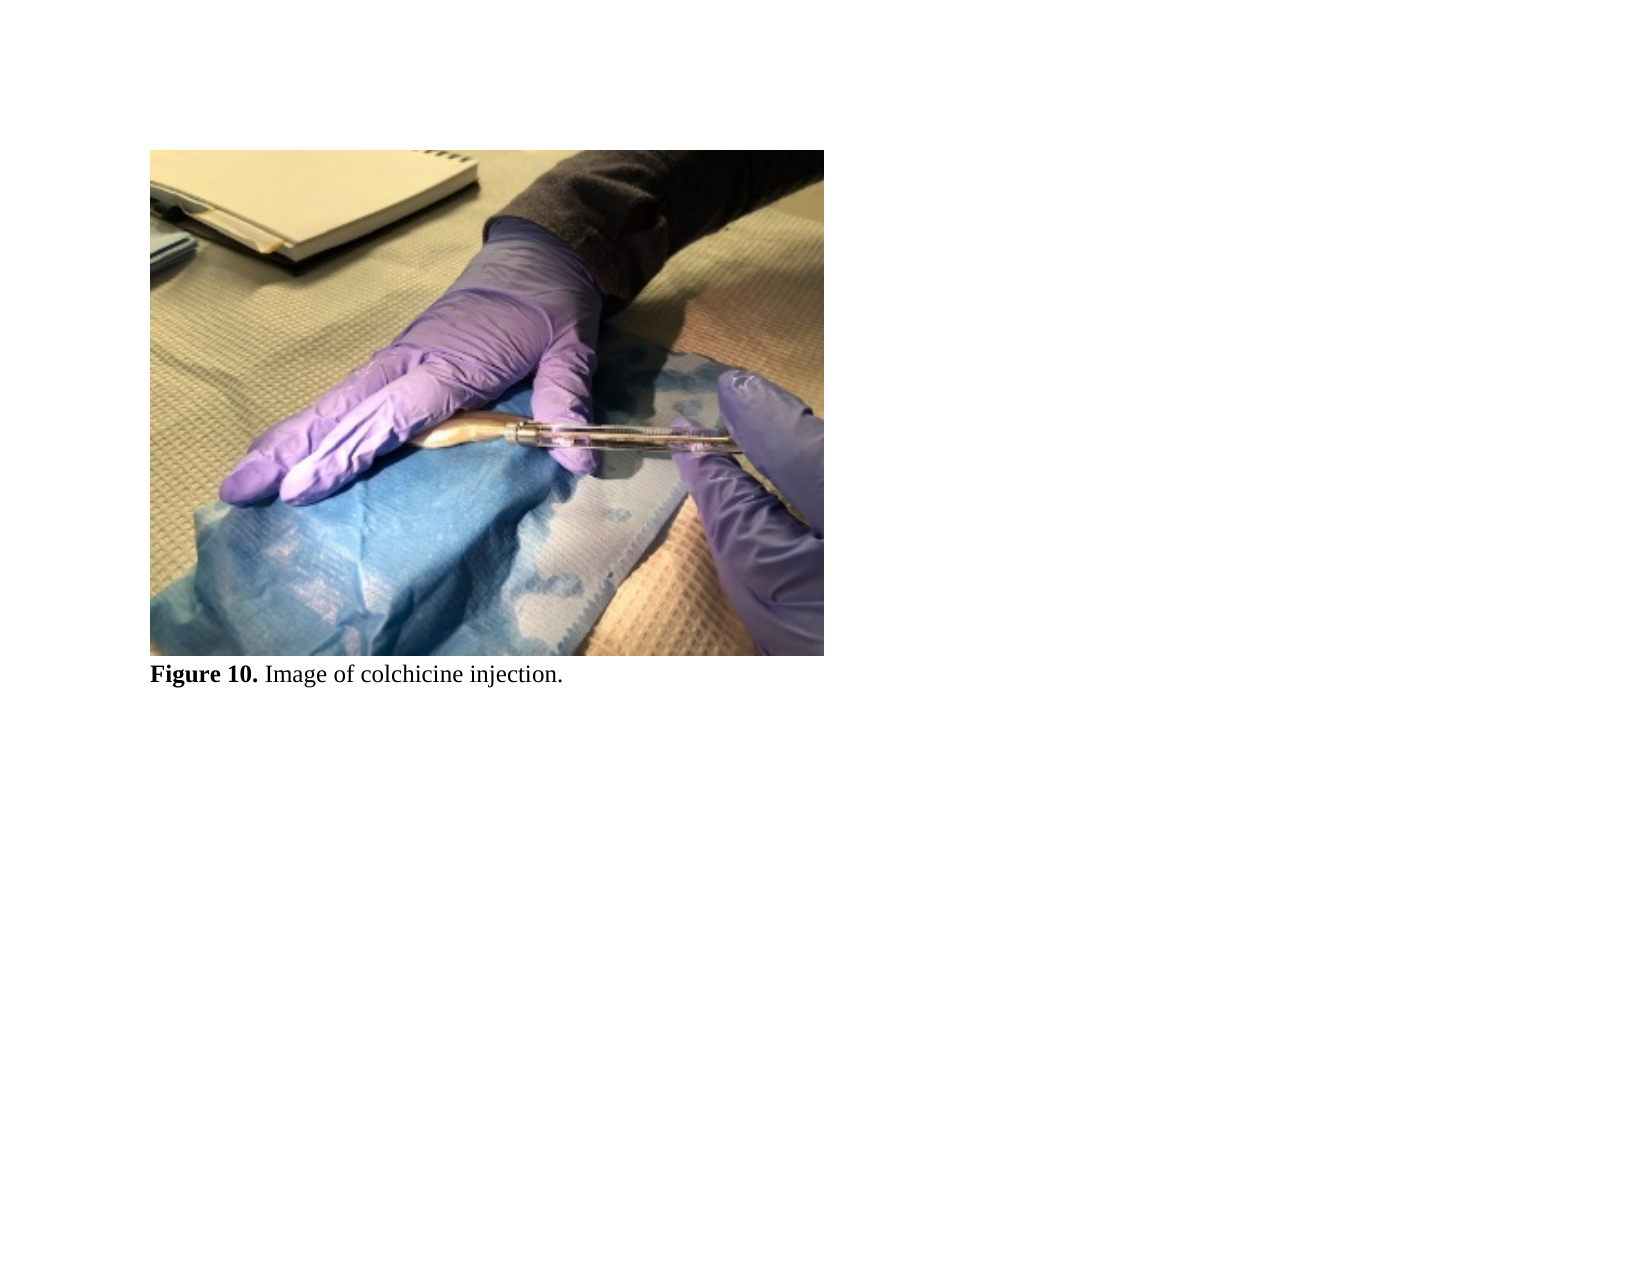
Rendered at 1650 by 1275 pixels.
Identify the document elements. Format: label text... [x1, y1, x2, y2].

text Figure 10. Image of colchicine injection. [150, 659, 1472, 688]
picture [150, 150, 824, 656]
